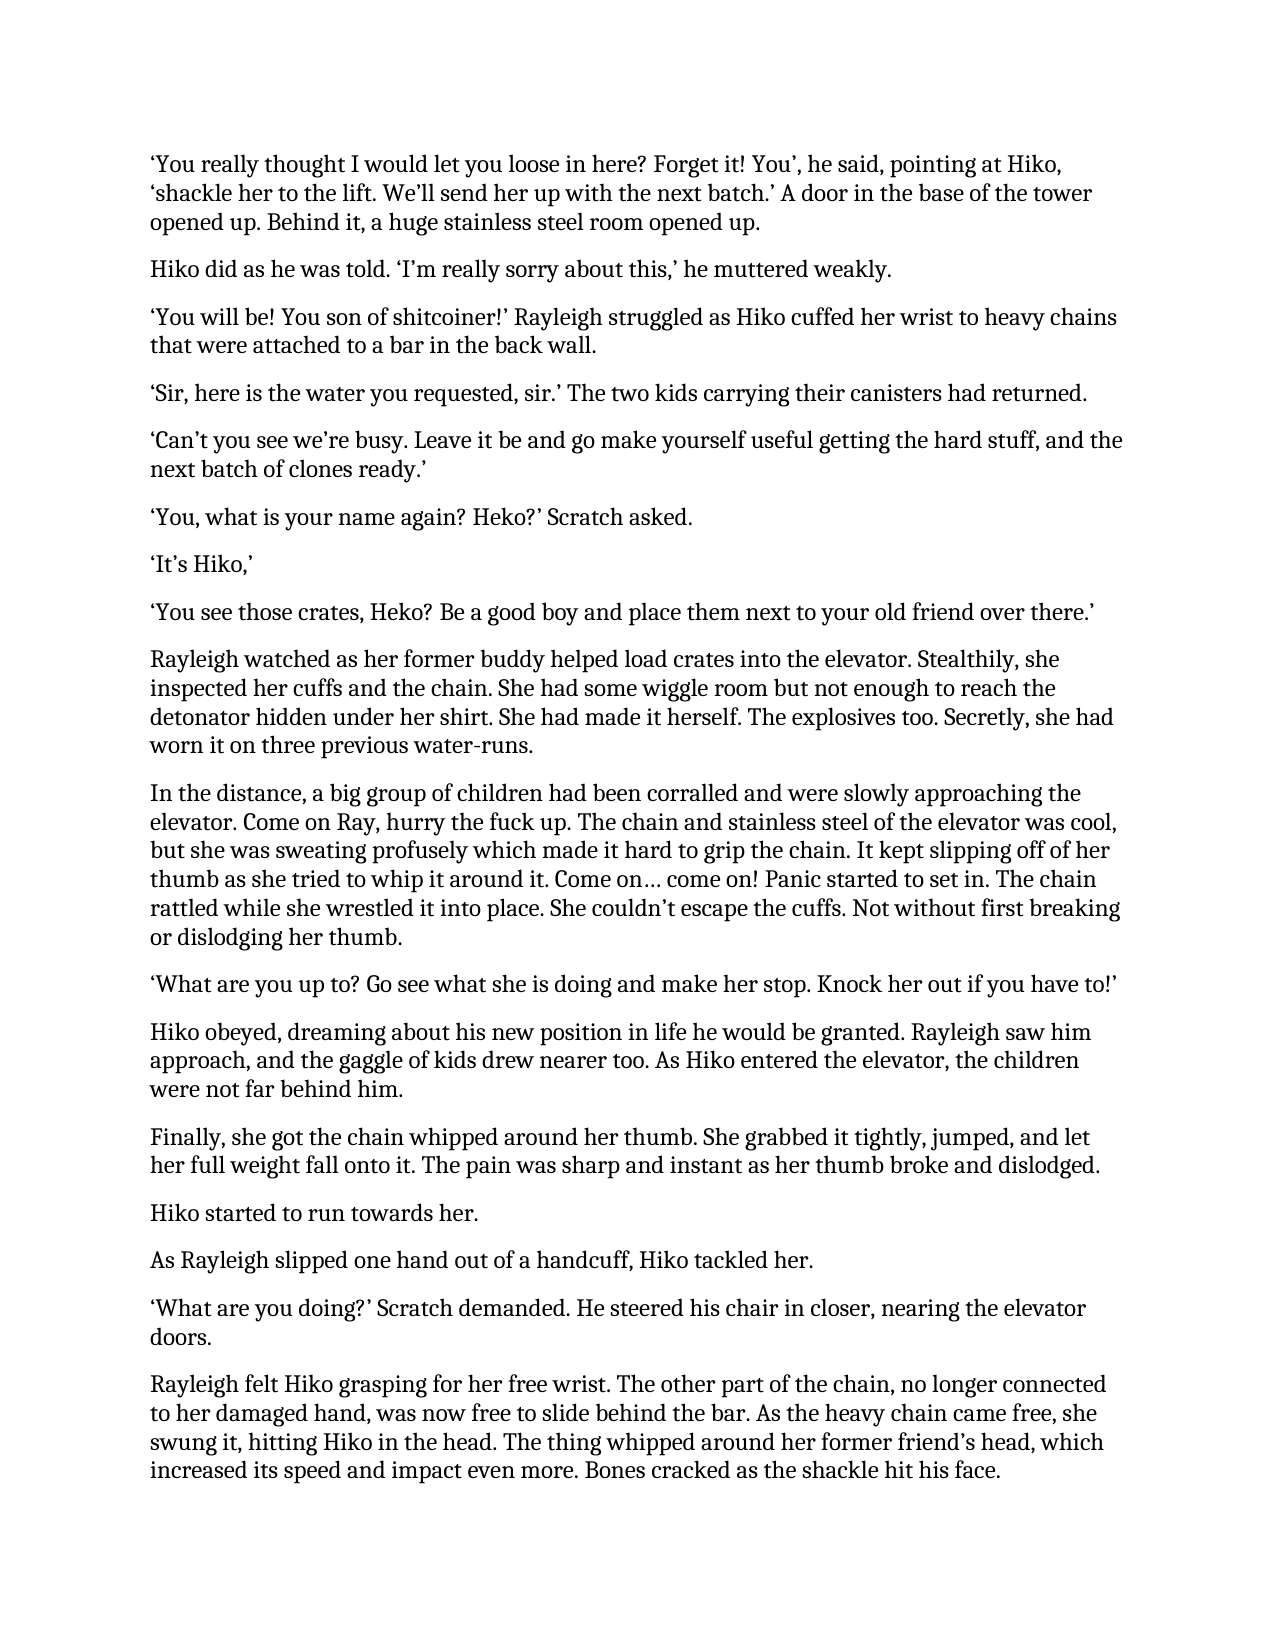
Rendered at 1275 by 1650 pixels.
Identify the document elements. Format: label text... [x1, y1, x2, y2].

text Hiko obeyed, dreaming about his new position in life he would be granted. Rayleigh saw him approach, and the gaggle of kids drew nearer too. As Hiko entered the elevator, the children were not far behind him. [150, 1017, 1125, 1104]
text ‘What are you up to? Go see what she is doing and make her stop. Knock her out if you have to!’ [150, 970, 1125, 999]
text In the distance, a big group of children had been corralled and were slowly approaching the elevator. Come on Ray, hurry the fuck up. The chain and stainless steel of the elevator was cool, but she was sweating profusely which made it hard to grip the chain. It kept slipping off of her thumb as she tried to whip it around it. Come on… come on! Panic started to set in. The chain rattled while she wrestled it into place. She couldn’t escape the cuffs. Not without first breaking or dislodging her thumb. [150, 779, 1125, 951]
text ‘Can’t you see we’re busy. Leave it be and go make yourself useful getting the hard stuff, and the next batch of clones ready.’ [150, 426, 1125, 484]
text ‘What are you doing?’ Scratch demanded. He steered his chair in closer, nearing the elevator doors. [150, 1294, 1125, 1351]
text Rayleigh watched as her former buddy helped load crates into the elevator. Stealthily, she inspected her cuffs and the chain. She had some wiggle room but not enough to reach the detonator hidden under her shirt. She had made it herself. The explosives too. Secretly, she had worn it on three previous water-runs. [150, 645, 1125, 760]
text Hiko started to run towards her. [150, 1199, 1125, 1227]
text ‘You see those crates, Heko? Be a good boy and place them next to your old friend over there.’ [150, 597, 1125, 626]
text Rayleigh felt Hiko grasping for her free wrist. The other part of the chain, no longer connected to her damaged hand, was now free to slide behind the bar. As the heavy chain came free, she swung it, hitting Hiko in the head. The thing whipped around her former friend’s head, which increased its speed and impact even more. Bones cracked as the shackle hit his face. [150, 1370, 1125, 1485]
text As Rayleigh slipped one hand out of a handcuff, Hiko tackled her. [150, 1246, 1125, 1275]
text ‘It’s Hiko,’ [150, 550, 1125, 579]
text Finally, she got the chain whipped around her thumb. She grabbed it tightly, jumped, and let her full weight fall onto it. The pain was sharp and instant as her thumb broke and dislodged. [150, 1122, 1125, 1180]
text ‘You will be! You son of shitcoiner!’ Rayleigh struggled as Hiko cuffed her wrist to heavy chains that were attached to a bar in the back wall. [150, 302, 1125, 360]
text ‘You, what is your name again? Heko?’ Scratch asked. [150, 502, 1125, 531]
text Hiko did as he was told. ‘I’m really sorry about this,’ he muttered weakly. [150, 255, 1125, 284]
text ‘You really thought I would let you loose in here? Forget it! You’, he said, pointing at Hiko, ‘shackle her to the lift. We’ll send her up with the next batch.’ A door in the base of the tower opened up. Behind it, a huge stainless steel room opened up. [150, 150, 1125, 236]
text ‘Sir, here is the water you requested, sir.’ The two kids carrying their canisters had returned. [150, 379, 1125, 407]
